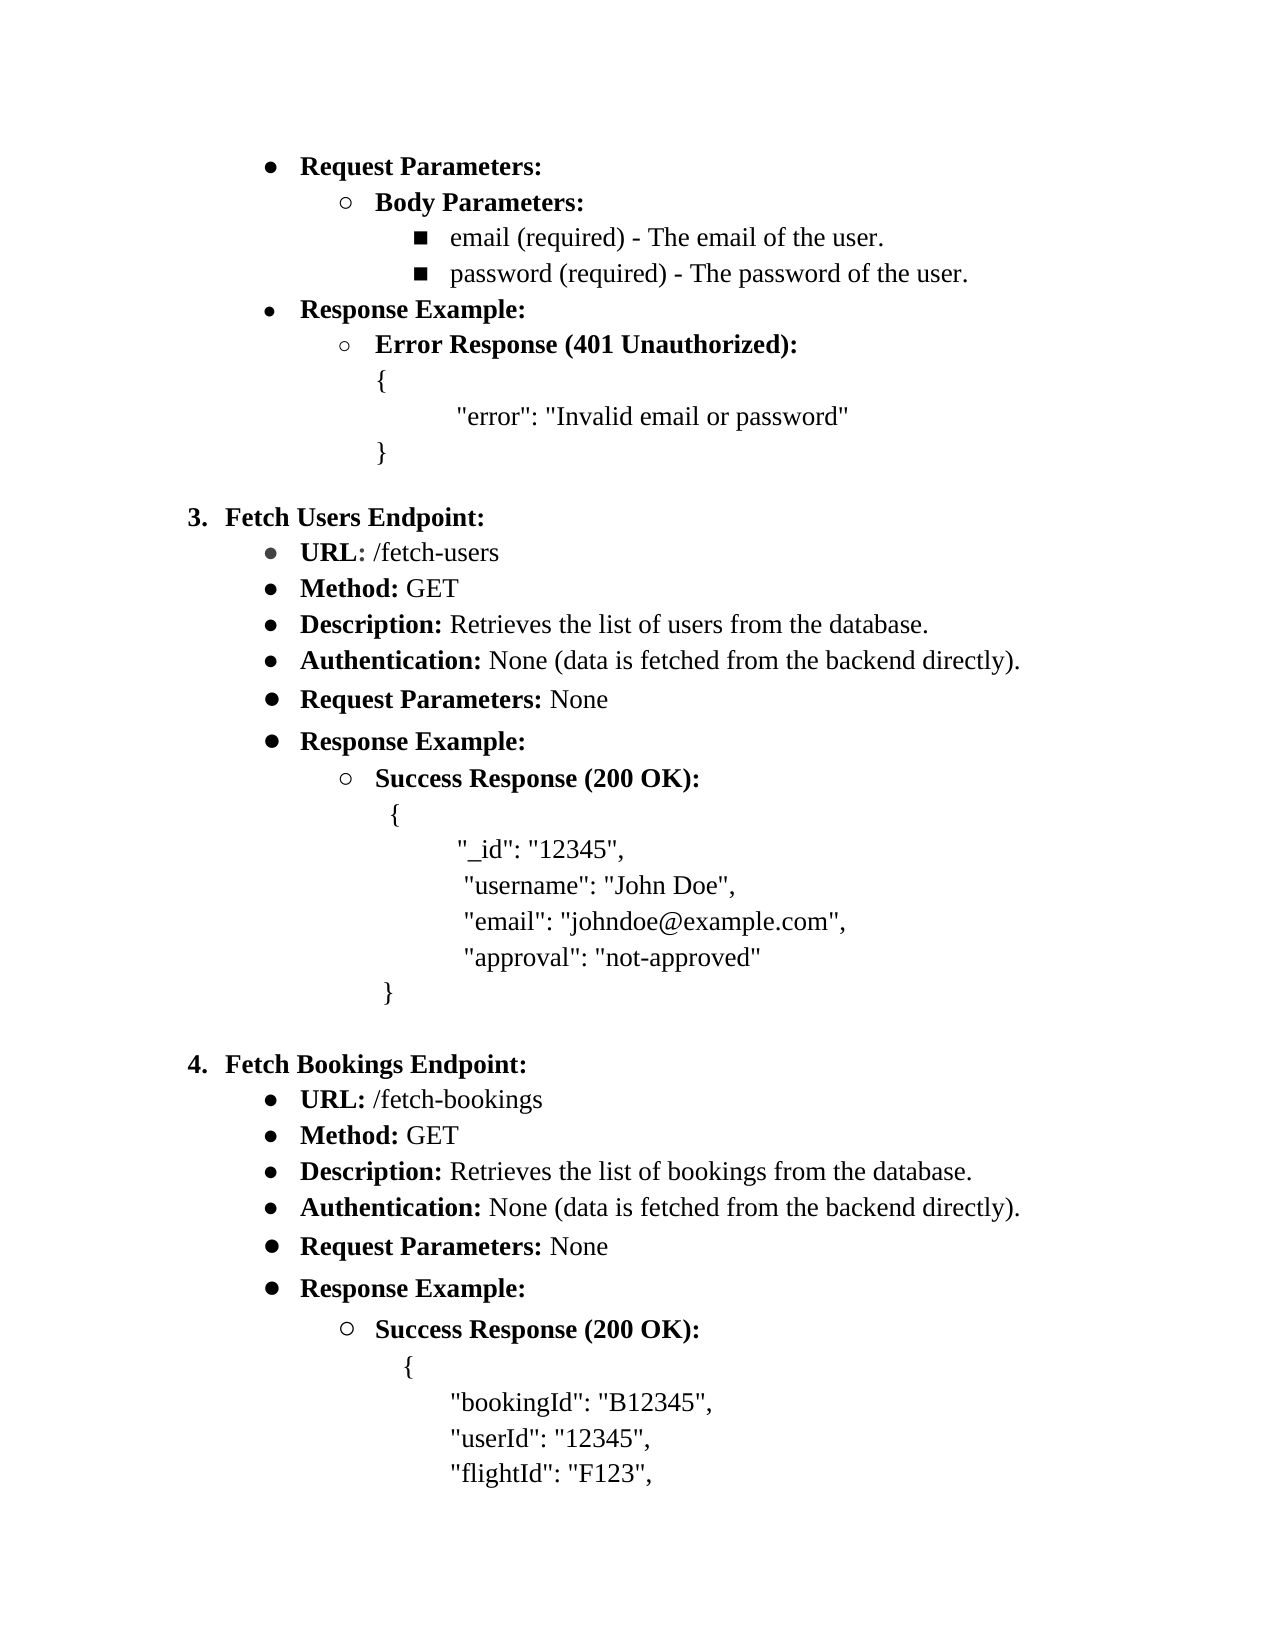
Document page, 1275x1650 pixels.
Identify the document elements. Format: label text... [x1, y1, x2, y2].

list password (required) - The password of the user. [412, 257, 1125, 288]
list Fetch Bookings Endpoint: [187, 1048, 1125, 1079]
text } [300, 436, 1125, 467]
list Request Parameters: None [262, 1227, 1125, 1262]
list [262, 1191, 1125, 1222]
list Description: Retrieves the list of bookings from the database. [262, 1155, 1125, 1186]
text "username": "John Doe", [225, 869, 1125, 900]
text "email": "johndoe@example.com", [225, 905, 1125, 936]
text } [150, 976, 1125, 1008]
list Method: GET [262, 1119, 1125, 1151]
text "approval": "not-approved" [225, 941, 1125, 972]
subtitle Fetch Users Endpoint: [187, 501, 1125, 532]
text "error": "Invalid email or password" [300, 400, 1125, 431]
list Response Example: [262, 293, 1125, 324]
list Authentication: None (data is fetched from the backend directly). [262, 644, 1125, 675]
list Method: GET [262, 572, 1125, 603]
text { [300, 798, 1125, 829]
text { [300, 364, 1125, 396]
list Response Example: [262, 1268, 1125, 1304]
text "bookingId": "B12345", [225, 1386, 1125, 1417]
subtitle Request Parameters: [262, 150, 1125, 181]
list Body Parameters: [337, 186, 1125, 217]
text "userId": "12345", [225, 1422, 1125, 1453]
list Request Parameters: None [262, 679, 1125, 716]
list URL: /fetch-bookings [262, 1084, 1125, 1115]
text { [300, 1350, 1125, 1381]
text "flightId": "F123", [225, 1457, 1125, 1489]
subtitle URL: /fetch-users [262, 536, 1125, 568]
list Success Response (200 OK): [337, 1309, 1125, 1345]
text "_id": "12345", [225, 833, 1125, 865]
list Error Response (401 Unauthorized): [337, 329, 1125, 360]
list Description: Retrieves the list of users from the database. [262, 608, 1125, 639]
list Response Example: [262, 721, 1125, 757]
list Success Response (200 OK): [337, 762, 1125, 793]
list email (required) - The email of the user. [412, 221, 1125, 253]
